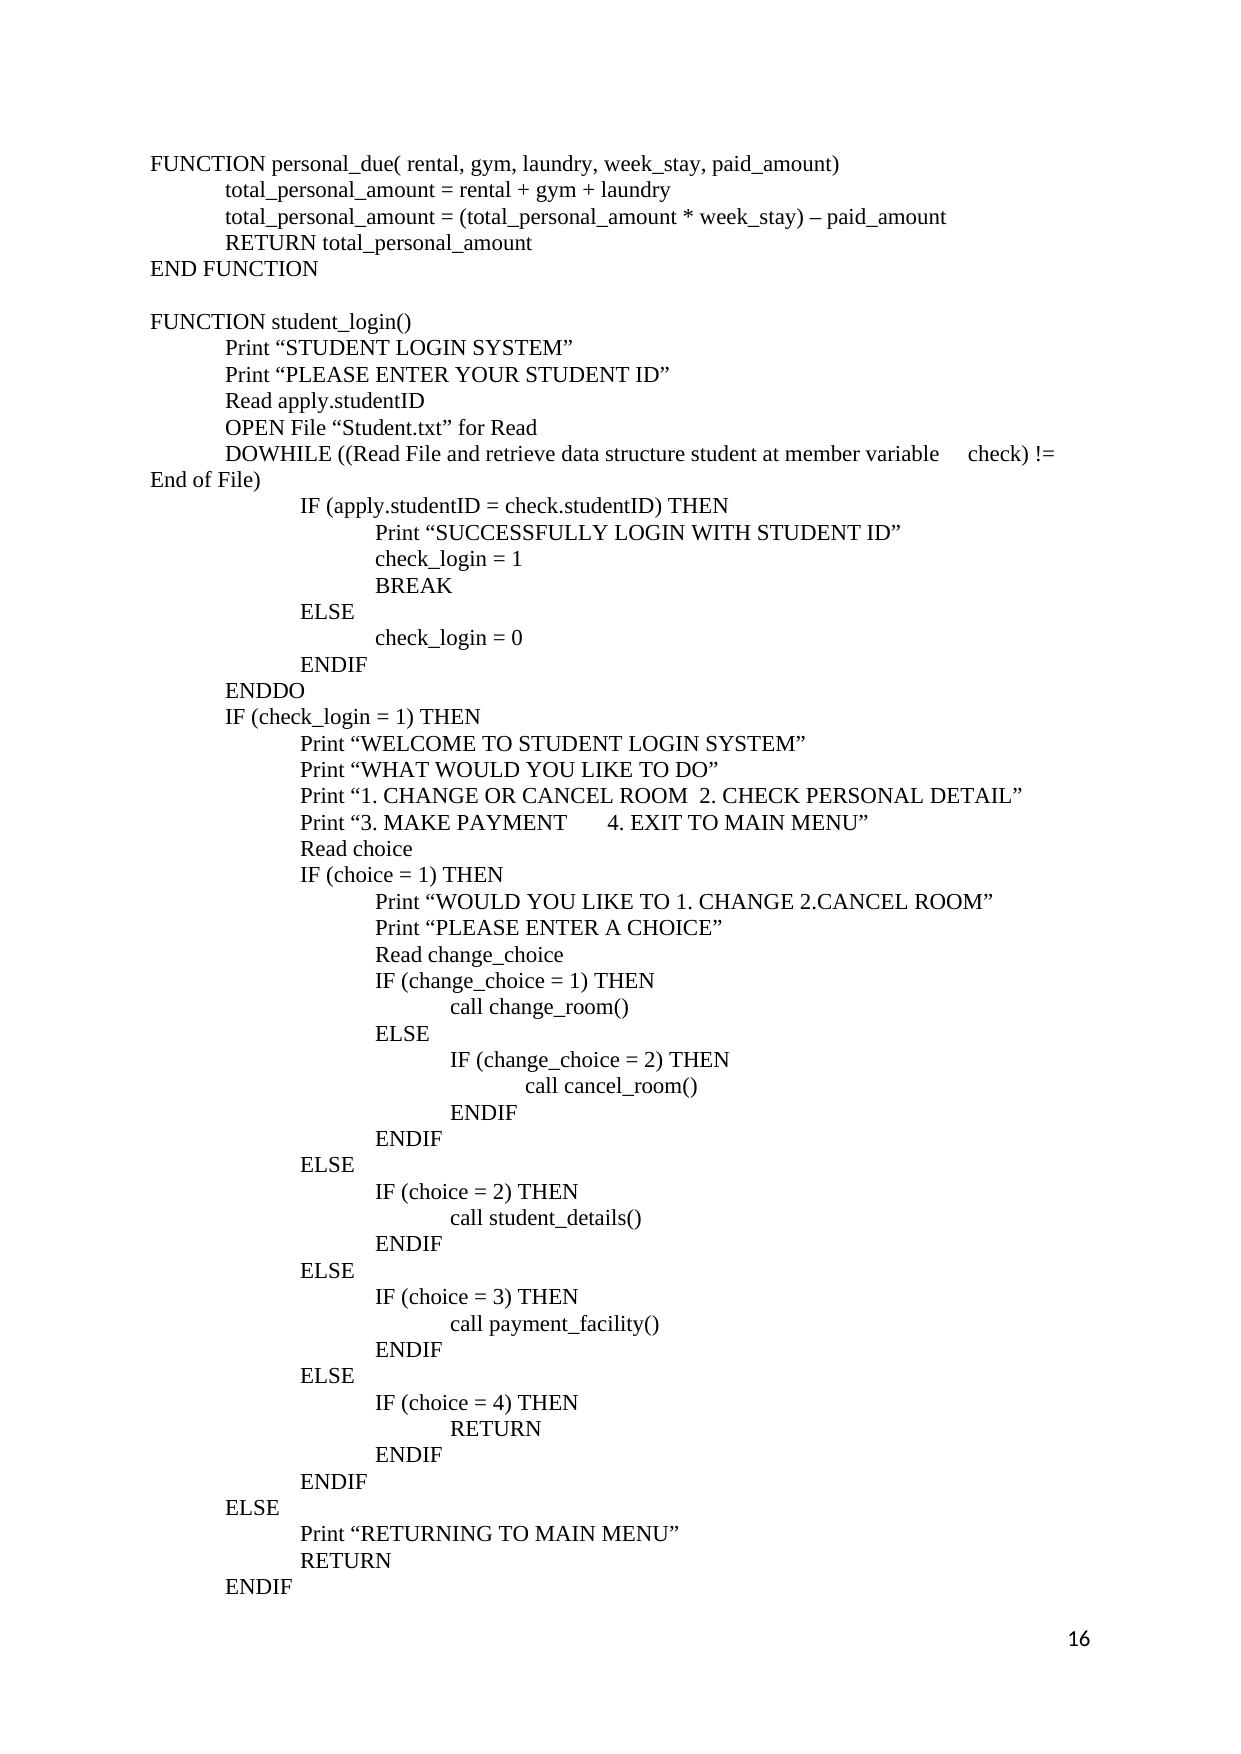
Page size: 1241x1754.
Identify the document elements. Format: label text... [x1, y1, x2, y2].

text DOWHILE ((Read File and retrieve data structure student at member variable check) != End of File) [150, 440, 1090, 493]
text Print “STUDENT LOGIN SYSTEM” [150, 334, 1090, 361]
text RETURN total_personal_amount [150, 229, 1090, 255]
text IF (apply.studentID = check.studentID) THEN [150, 493, 1090, 519]
text Read choice [150, 835, 1090, 862]
text ELSE [150, 1257, 1090, 1283]
text FUNCTION personal_due( rental, gym, laundry, week_stay, paid_amount) [150, 150, 1090, 176]
text Print “WELCOME TO STUDENT LOGIN SYSTEM” [150, 730, 1090, 756]
text Print “WHAT WOULD YOU LIKE TO DO” [150, 756, 1090, 782]
text Read apply.studentID [150, 387, 1090, 413]
text IF (choice = 3) THEN [150, 1283, 1090, 1309]
text Print “WOULD YOU LIKE TO 1. CHANGE 2.CANCEL ROOM” [150, 888, 1090, 914]
text OPEN File “Student.txt” for Read [150, 413, 1090, 440]
text Print “SUCCESSFULLY LOGIN WITH STUDENT ID” [150, 519, 1090, 545]
text ENDIF [150, 1231, 1090, 1257]
text Print “PLEASE ENTER YOUR STUDENT ID” [150, 361, 1090, 387]
text ENDIF [150, 1468, 1090, 1494]
text ELSE [150, 1362, 1090, 1389]
text call student_details() [150, 1204, 1090, 1231]
text check_login = 1 [150, 545, 1090, 572]
text Print “1. CHANGE OR CANCEL ROOM 2. CHECK PERSONAL DETAIL” [150, 782, 1090, 809]
text ENDIF [150, 651, 1090, 677]
text ENDIF [150, 1125, 1090, 1151]
text Print “3. MAKE PAYMENT 4. EXIT TO MAIN MENU” [150, 809, 1090, 835]
text ENDIF [150, 1441, 1090, 1468]
text call payment_facility() [150, 1309, 1090, 1336]
text IF (check_login = 1) THEN [150, 703, 1090, 730]
text IF (choice = 2) THEN [150, 1178, 1090, 1204]
text ELSE [150, 598, 1090, 624]
text ELSE [150, 1151, 1090, 1178]
text RETURN [150, 1415, 1090, 1441]
text IF (change_choice = 2) THEN [150, 1046, 1090, 1072]
text ENDIF [150, 1573, 1090, 1599]
text RETURN [150, 1547, 1090, 1573]
text ENDIF [150, 1099, 1090, 1125]
text ELSE [150, 1020, 1090, 1046]
text total_personal_amount = rental + gym + laundry [150, 176, 1090, 203]
text BREAK [150, 572, 1090, 598]
text IF (choice = 1) THEN [150, 862, 1090, 888]
text IF (change_choice = 1) THEN [150, 967, 1090, 993]
text IF (choice = 4) THEN [150, 1389, 1090, 1415]
text Read change_choice [150, 941, 1090, 967]
text Print “PLEASE ENTER A CHOICE” [150, 914, 1090, 941]
text FUNCTION student_login() [150, 308, 1090, 334]
text check_login = 0 [150, 624, 1090, 651]
text ENDDO [150, 677, 1090, 703]
text call cancel_room() [150, 1072, 1090, 1099]
text total_personal_amount = (total_personal_amount * week_stay) – paid_amount [150, 203, 1090, 229]
text ENDIF [150, 1336, 1090, 1362]
text Print “RETURNING TO MAIN MENU” [150, 1520, 1090, 1547]
text ELSE [150, 1494, 1090, 1520]
text call change_room() [150, 993, 1090, 1020]
text END FUNCTION [150, 255, 1090, 282]
